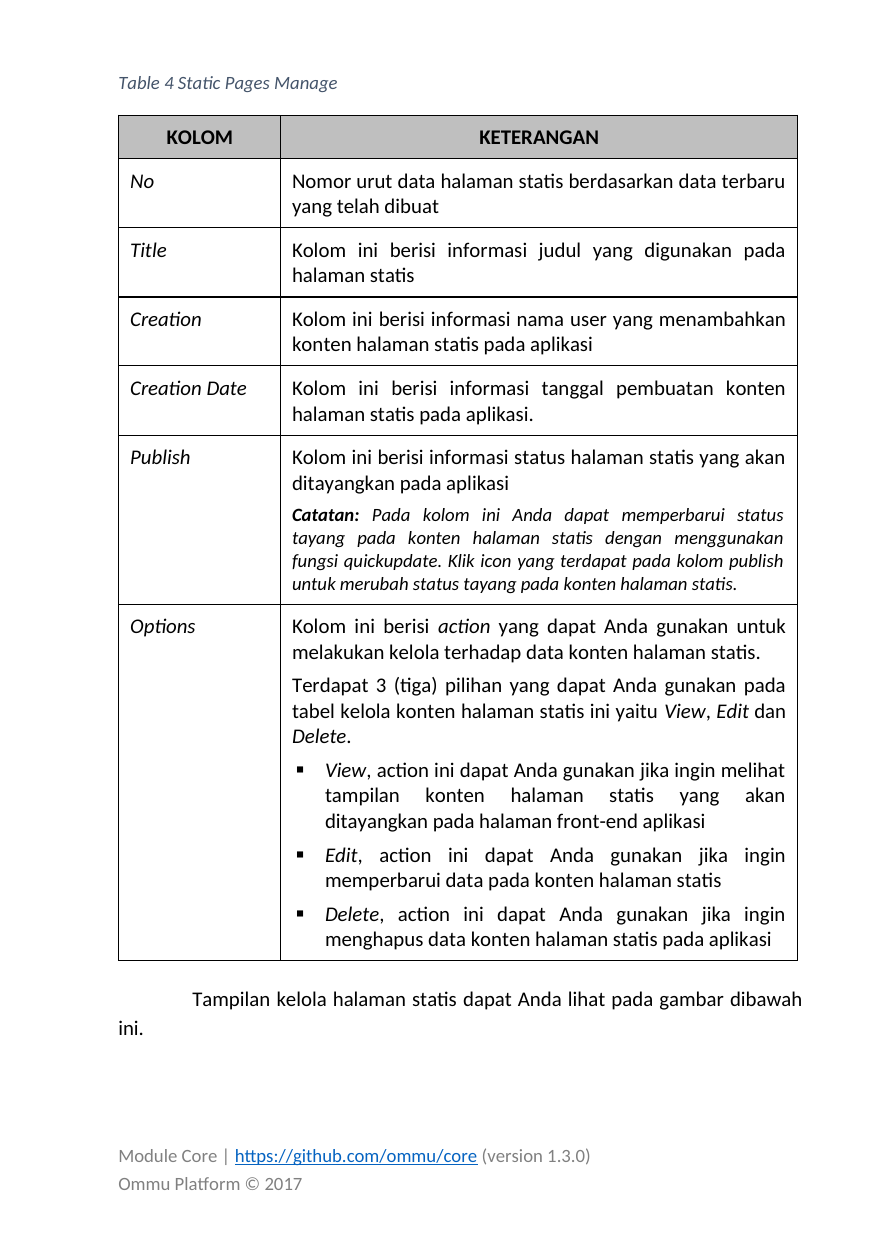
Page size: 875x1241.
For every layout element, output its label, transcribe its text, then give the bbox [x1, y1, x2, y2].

table_cell Kolom ini berisi action yang dapat Anda gunakan untuk melakukan kelola terhadap data konten halaman statis. Terdapat 3 (tiga) pilihan yang dapat Anda gunakan pada tabel kelola konten halaman statis ini yaitu View, Edit dan Delete. View, action ini dapat Anda gunakan jika ingin melihat tampilan konten halaman statis yang akan ditayangkan pada halaman front-end aplikasi Edit, action ini dapat Anda gunakan jika ingin memperbarui data pada konten halaman statis Delete, action ini dapat Anda gunakan jika ingin menghapus data konten halaman statis pada aplikasi [281, 605, 797, 960]
table_cell Publish [119, 436, 280, 603]
table_cell Kolom ini berisi informasi judul yang digunakan pada halaman statis [281, 228, 797, 296]
table_cell Kolom ini berisi informasi status halaman statis yang akan ditayangkan pada aplikasi Catatan: Pada kolom ini Anda dapat memperbarui status tayang pada konten halaman statis dengan menggunakan fungsi quickupdate. Klik icon yang terdapat pada kolom publish untuk merubah status tayang pada konten halaman statis. [281, 436, 797, 603]
table_cell Creation [119, 298, 280, 365]
table_cell Nomor urut data halaman statis berdasarkan data terbaru yang telah dibuat [281, 159, 797, 227]
table_cell Options [119, 605, 280, 960]
table_header KETERANGAN [281, 116, 797, 158]
table_cell Kolom ini berisi informasi nama user yang menambahkan konten halaman statis pada aplikasi [281, 298, 797, 365]
text Table 4 Static Pages Manage [118, 71, 803, 94]
table_cell Kolom ini berisi informasi tanggal pembuatan konten halaman statis pada aplikasi. [281, 366, 797, 434]
table_header KOLOM [119, 116, 280, 158]
table_cell Creation Date [119, 366, 280, 434]
text Tampilan kelola halaman statis dapat Anda lihat pada gambar dibawah ini. [118, 986, 803, 1041]
table_cell Title [119, 228, 280, 296]
table_cell No [119, 159, 280, 227]
